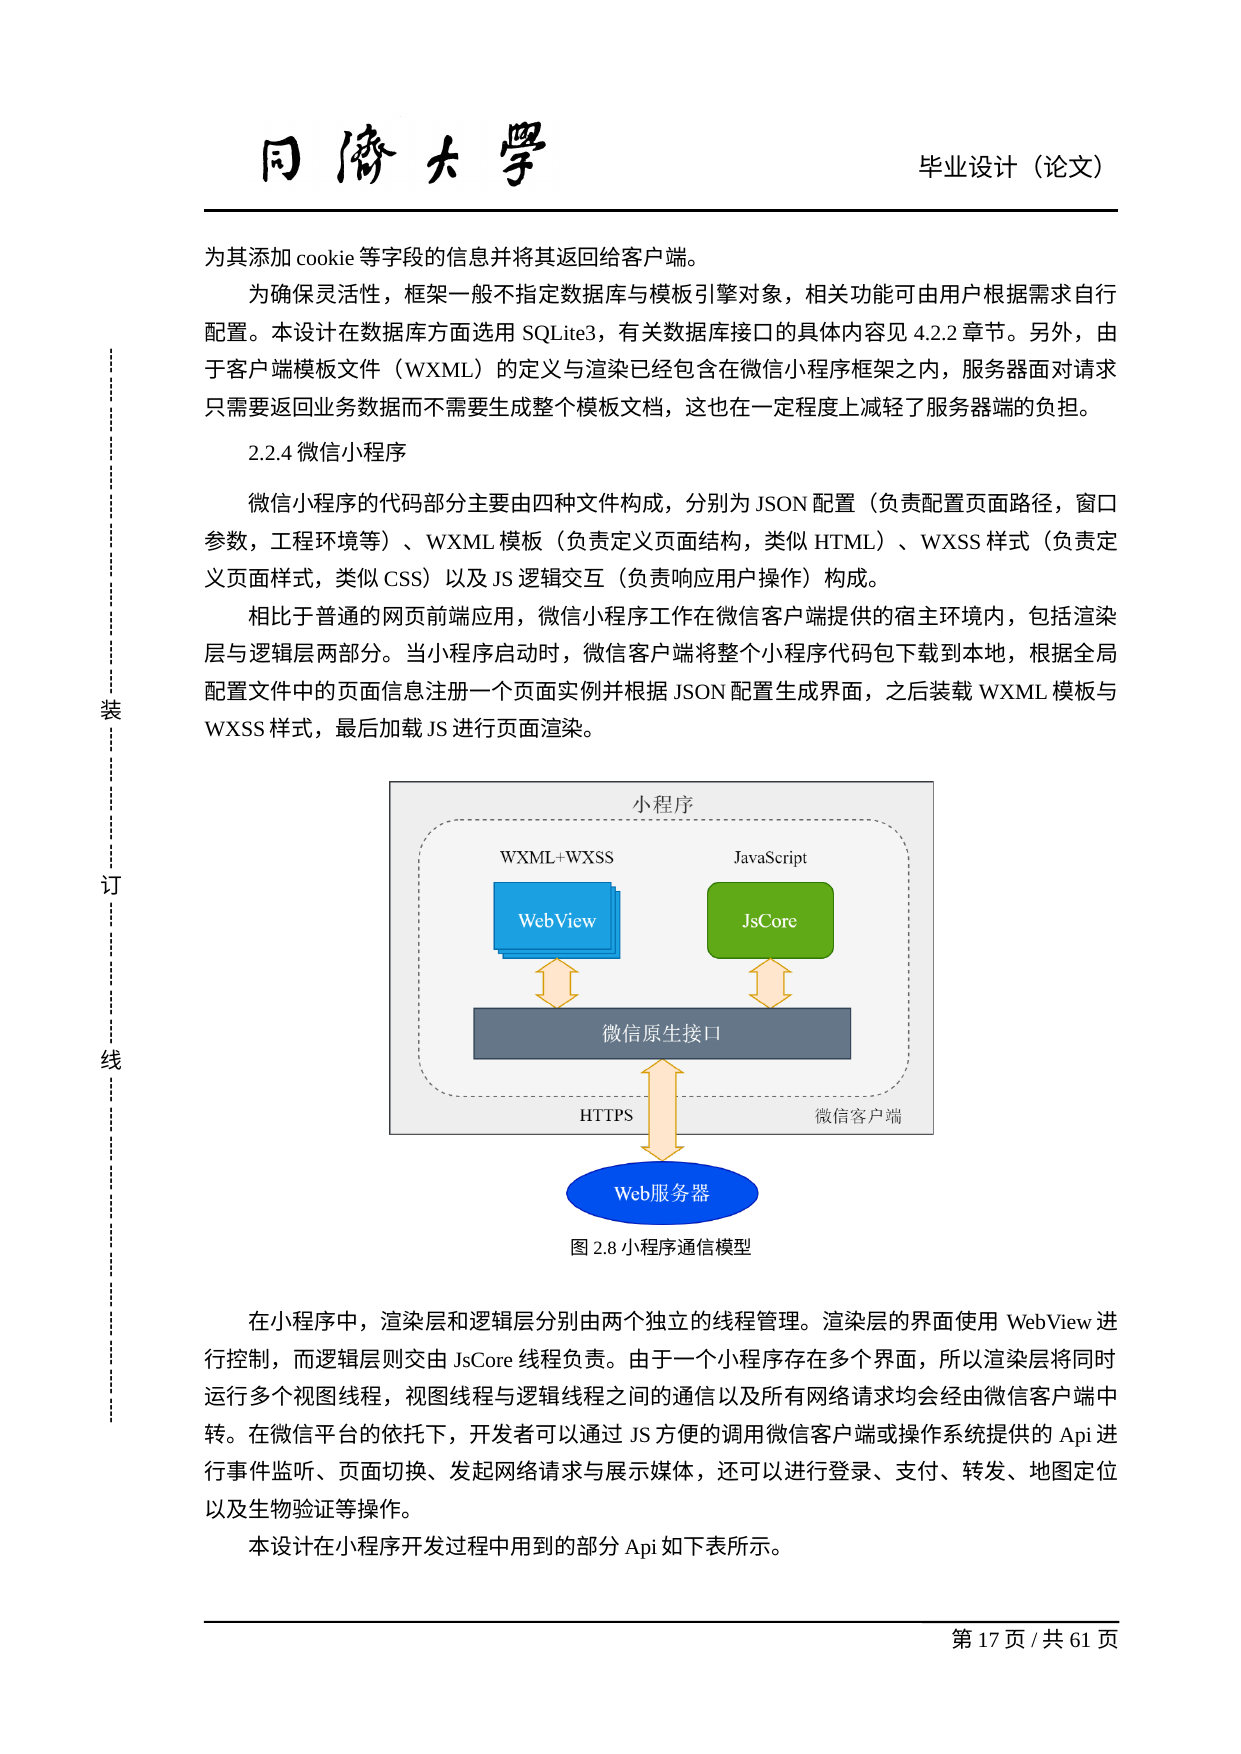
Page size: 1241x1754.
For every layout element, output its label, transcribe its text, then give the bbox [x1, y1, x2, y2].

text 图2.8 小程序通信模型 [204, 1225, 1118, 1262]
text 微信小程序的代码部分主要由四种文件构成，分别为JSON配置（负责配置页面路径，窗口参数，工程环境等）、WXML模板（负责定义页面结构，类似HTML）、WXSS样式（负责定义页面样式，类似CSS）以及JS逻辑交互（负责响应用户操作）构成。 [204, 482, 1118, 594]
text 2.2.4 微信小程序 [204, 440, 1114, 465]
text 为确保灵活性，框架一般不指定数据库与模板引擎对象，相关功能可由用户根据需求自行配置。本设计在数据库方面选用SQLite3，有关数据库接口的具体内容见4.2.2章节。另外，由于客户端模板文件（WXML）的定义与渲染已经包含在微信小程序框架之内，服务器面对请求只需要返回业务数据而不需要生成整个模板文档，这也在一定程度上减轻了服务器端的负担。 [204, 273, 1118, 423]
text 本设计在小程序开发过程中用到的部分Api如下表所示。 [204, 1525, 1118, 1562]
picture [241, 113, 564, 193]
text 相比于普通的网页前端应用，微信小程序工作在微信客户端提供的宿主环境内，包括渲染层与逻辑层两部分。当小程序启动时，微信客户端将整个小程序代码包下载到本地，根据全局配置文件中的页面信息注册一个页面实例并根据JSON配置生成界面，之后装载WXML模板与WXSS样式，最后加载JS进行页面渲染。 [204, 594, 1118, 744]
picture [389, 781, 934, 1225]
text 在小程序中，渲染层和逻辑层分别由两个独立的线程管理。渲染层的界面使用WebView进行控制，而逻辑层则交由JsCore线程负责。由于一个小程序存在多个界面，所以渲染层将同时运行多个视图线程，视图线程与逻辑线程之间的通信以及所有网络请求均会经由微信客户端中转。在微信平台的依托下，开发者可以通过JS方便的调用微信客户端或操作系统提供的Api进行事件监听、页面切换、发起网络请求与展示媒体，还可以进行登录、支付、转发、地图定位以及生物验证等操作。 [204, 1300, 1118, 1525]
